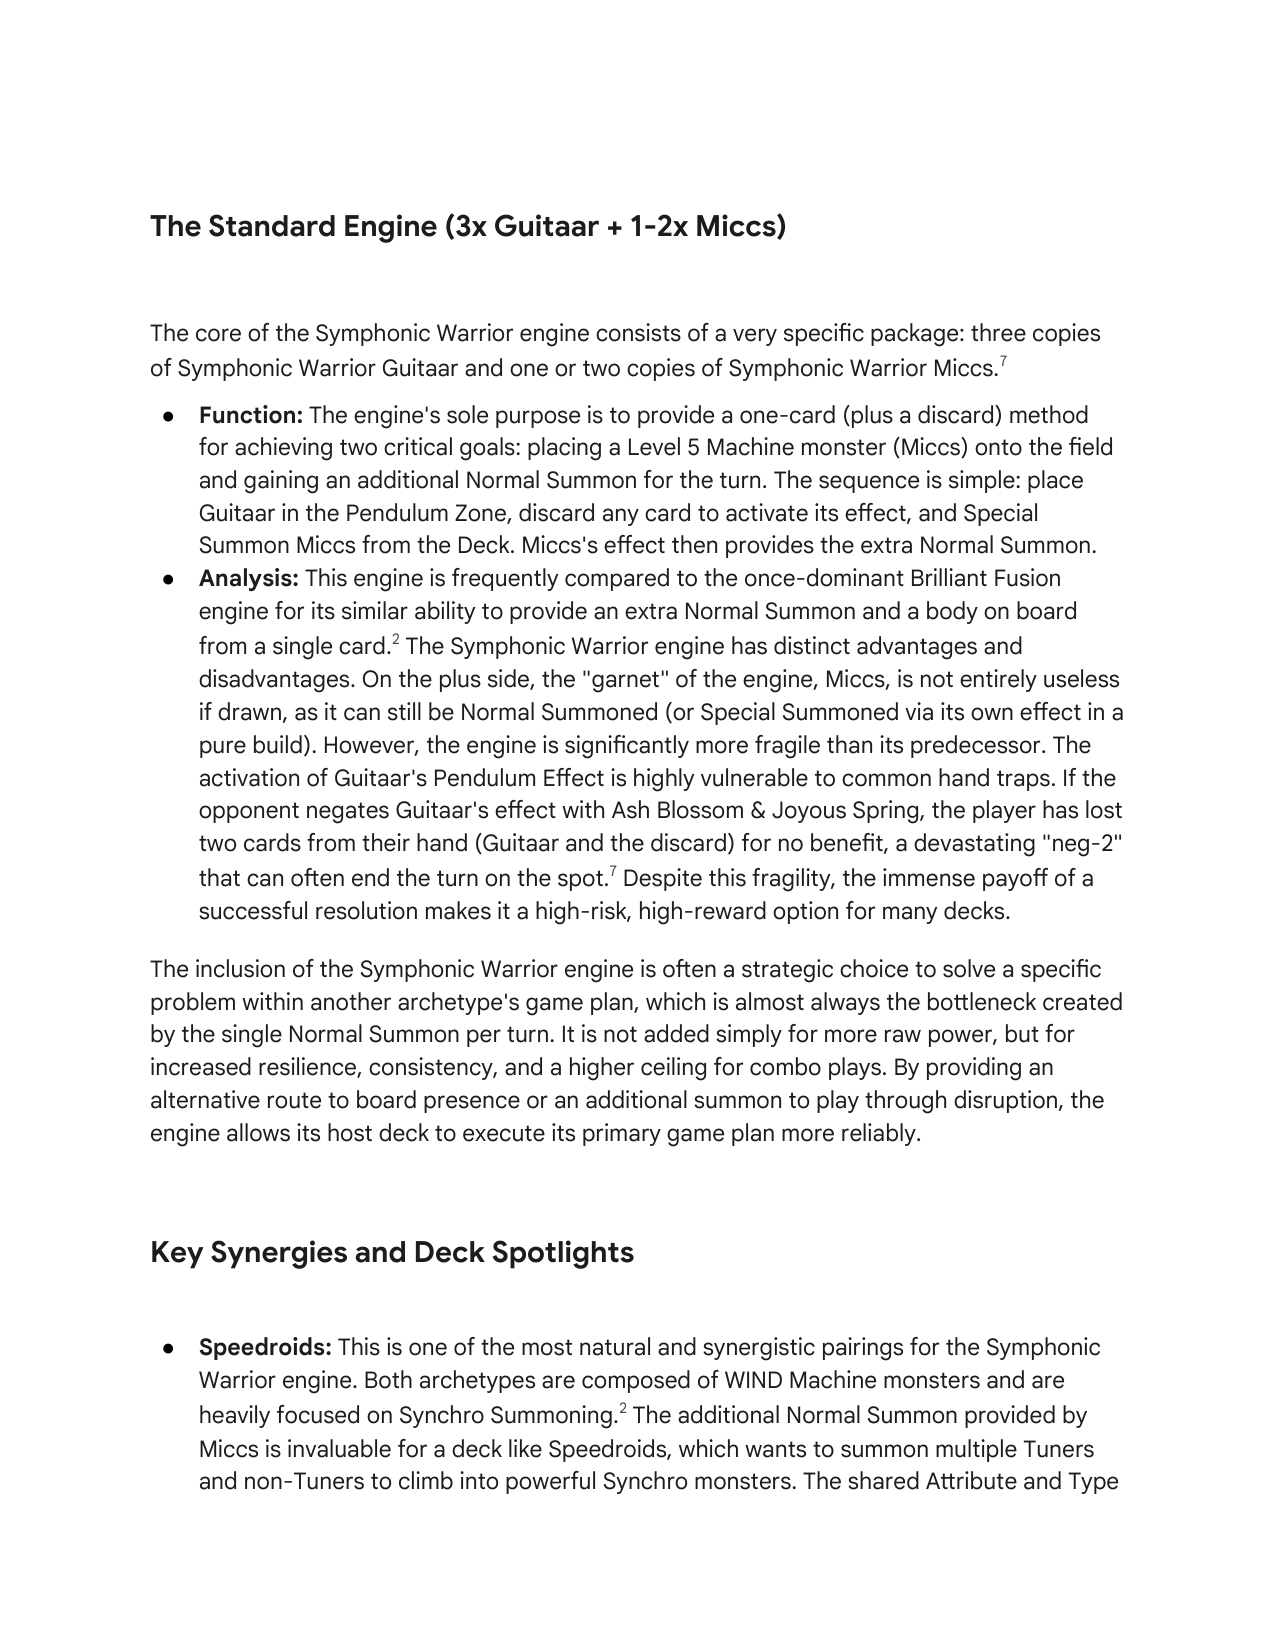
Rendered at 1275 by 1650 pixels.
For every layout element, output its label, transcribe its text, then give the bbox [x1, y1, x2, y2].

list Function: The engine's sole purpose is to provide a one-card (plus a discard) method for achieving two critical goals: placing a Level 5 Machine monster (Miccs) onto the field and gaining an additional Normal Summon for the turn. The sequence is simple: place Guitaar in the Pendulum Zone, discard any card to activate its effect, and Special Summon Miccs from the Deck. Miccs's effect then provides the extra Normal Summon. [161, 401, 1125, 561]
subtitle Key Synergies and Deck Spotlights [150, 1234, 1125, 1271]
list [161, 1334, 1125, 1496]
list Analysis: This engine is frequently compared to the once-dominant Brilliant Fusion engine for its similar ability to provide an extra Normal Summon and a body on board from a single card.2 The Symphonic Warrior engine has distinct advantages and disadvantages. On the plus side, the "garnet" of the engine, Miccs, is not entirely useless if drawn, as it can still be Normal Summoned (or Special Summoned via its own effect in a pure build). However, the engine is significantly more fragile than its predecessor. The activation of Guitaar's Pendulum Effect is highly vulnerable to common hand traps. If the opponent negates Guitaar's effect with Ash Blossom & Joyous Spring, the player has lost two cards from their hand (Guitaar and the discard) for no benefit, a devastating "neg-2" that can often end the turn on the spot.7 Despite this fragility, the immense payoff of a successful resolution makes it a high-risk, high-reward option for many decks. [161, 564, 1125, 926]
subtitle The Standard Engine (3x Guitaar + 1-2x Miccs) [150, 208, 1125, 244]
text The core of the Symphonic Warrior engine consists of a very specific package: three copies of Symphonic Warrior Guitaar and one or two copies of Symphonic Warrior Miccs.7 [150, 319, 1125, 384]
text The inclusion of the Symphonic Warrior engine is often a strategic choice to solve a specific problem within another archetype's game plan, which is almost always the bottleneck created by the single Normal Summon per turn. It is not added simply for more raw power, but for increased resilience, consistency, and a higher ceiling for combo plays. By providing an alternative route to board presence or an additional summon to play through disruption, the engine allows its host deck to execute its primary game plan more reliably. [150, 955, 1125, 1148]
